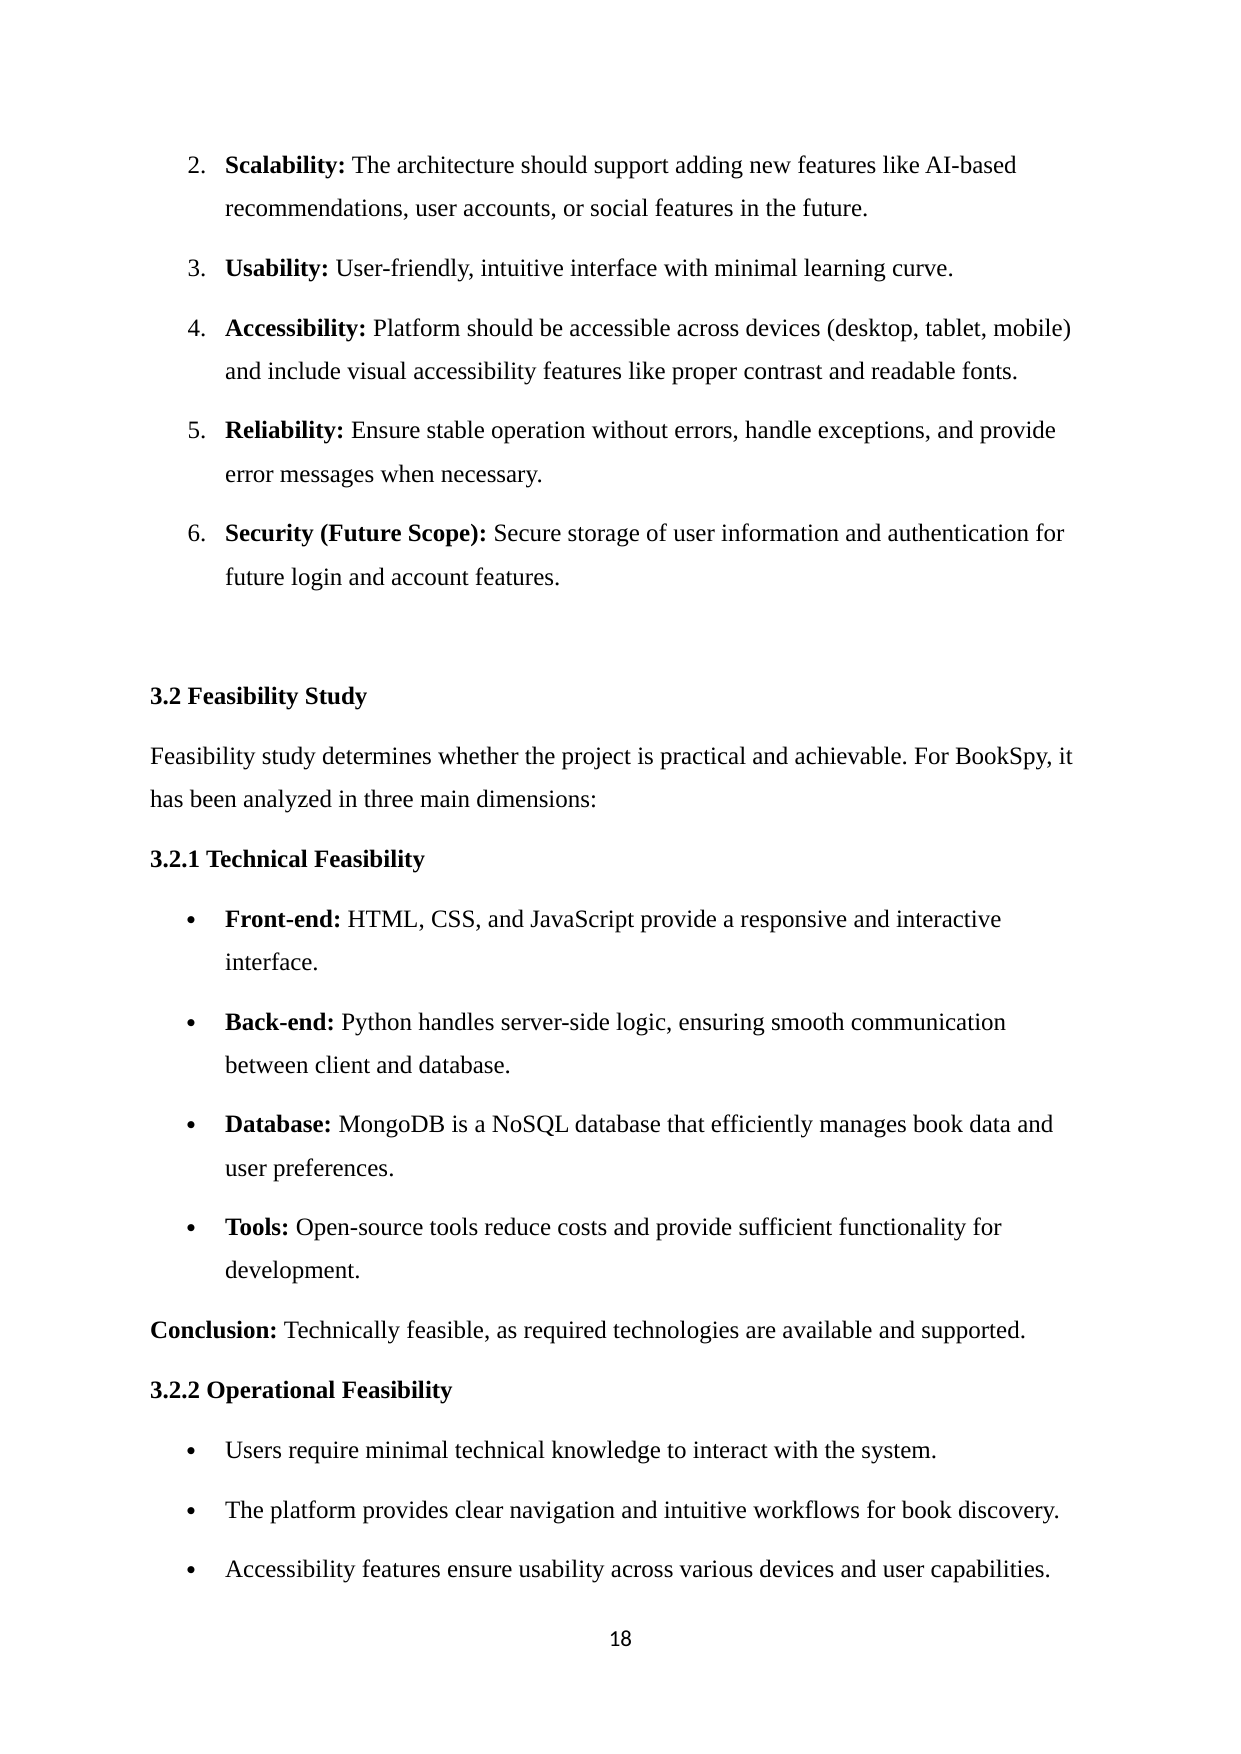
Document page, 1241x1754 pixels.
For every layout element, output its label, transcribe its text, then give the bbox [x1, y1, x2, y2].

text 3.2.2 Operational Feasibility [150, 1375, 1090, 1404]
list Front-end: HTML, CSS, and JavaScript provide a responsive and interactive interface. [187, 904, 1090, 976]
list Users require minimal technical knowledge to interact with the system. [187, 1435, 1090, 1464]
list Tools: Open-source tools reduce costs and provide sufficient functionality for development. [187, 1212, 1090, 1284]
list Security (Future Scope): Secure storage of user information and authentication for future login and account features. [187, 518, 1090, 590]
list Accessibility features ensure usability across various devices and user capabilities. [187, 1554, 1090, 1583]
list Usability: User-friendly, intuitive interface with minimal learning curve. [187, 253, 1090, 282]
list Reliability: Ensure stable operation without errors, handle exceptions, and provide error messages when necessary. [187, 416, 1090, 487]
list Scalability: The architecture should support adding new features like AI-based recommendations, user accounts, or social features in the future. [187, 150, 1090, 222]
list Back-end: Python handles server-side logic, ensuring smooth communication between client and database. [187, 1007, 1090, 1078]
text 3.2 Feasibility Study [150, 681, 1090, 710]
list The platform provides clear navigation and intuitive workflows for book discovery. [187, 1495, 1090, 1523]
list Database: MongoDB is a NoSQL database that efficiently manages book data and user preferences. [187, 1109, 1090, 1181]
list Accessibility: Platform should be accessible across devices (desktop, tablet, mobile) and include visual accessibility features like proper contrast and readable fonts. [187, 313, 1090, 384]
text Feasibility study determines whether the project is practical and achievable. For BookSpy, it has been analyzed in three main dimensions: [150, 741, 1090, 813]
text Conclusion: Technically feasible, as required technologies are available and supported. [150, 1315, 1090, 1344]
text 3.2.1 Technical Feasibility [150, 844, 1090, 873]
